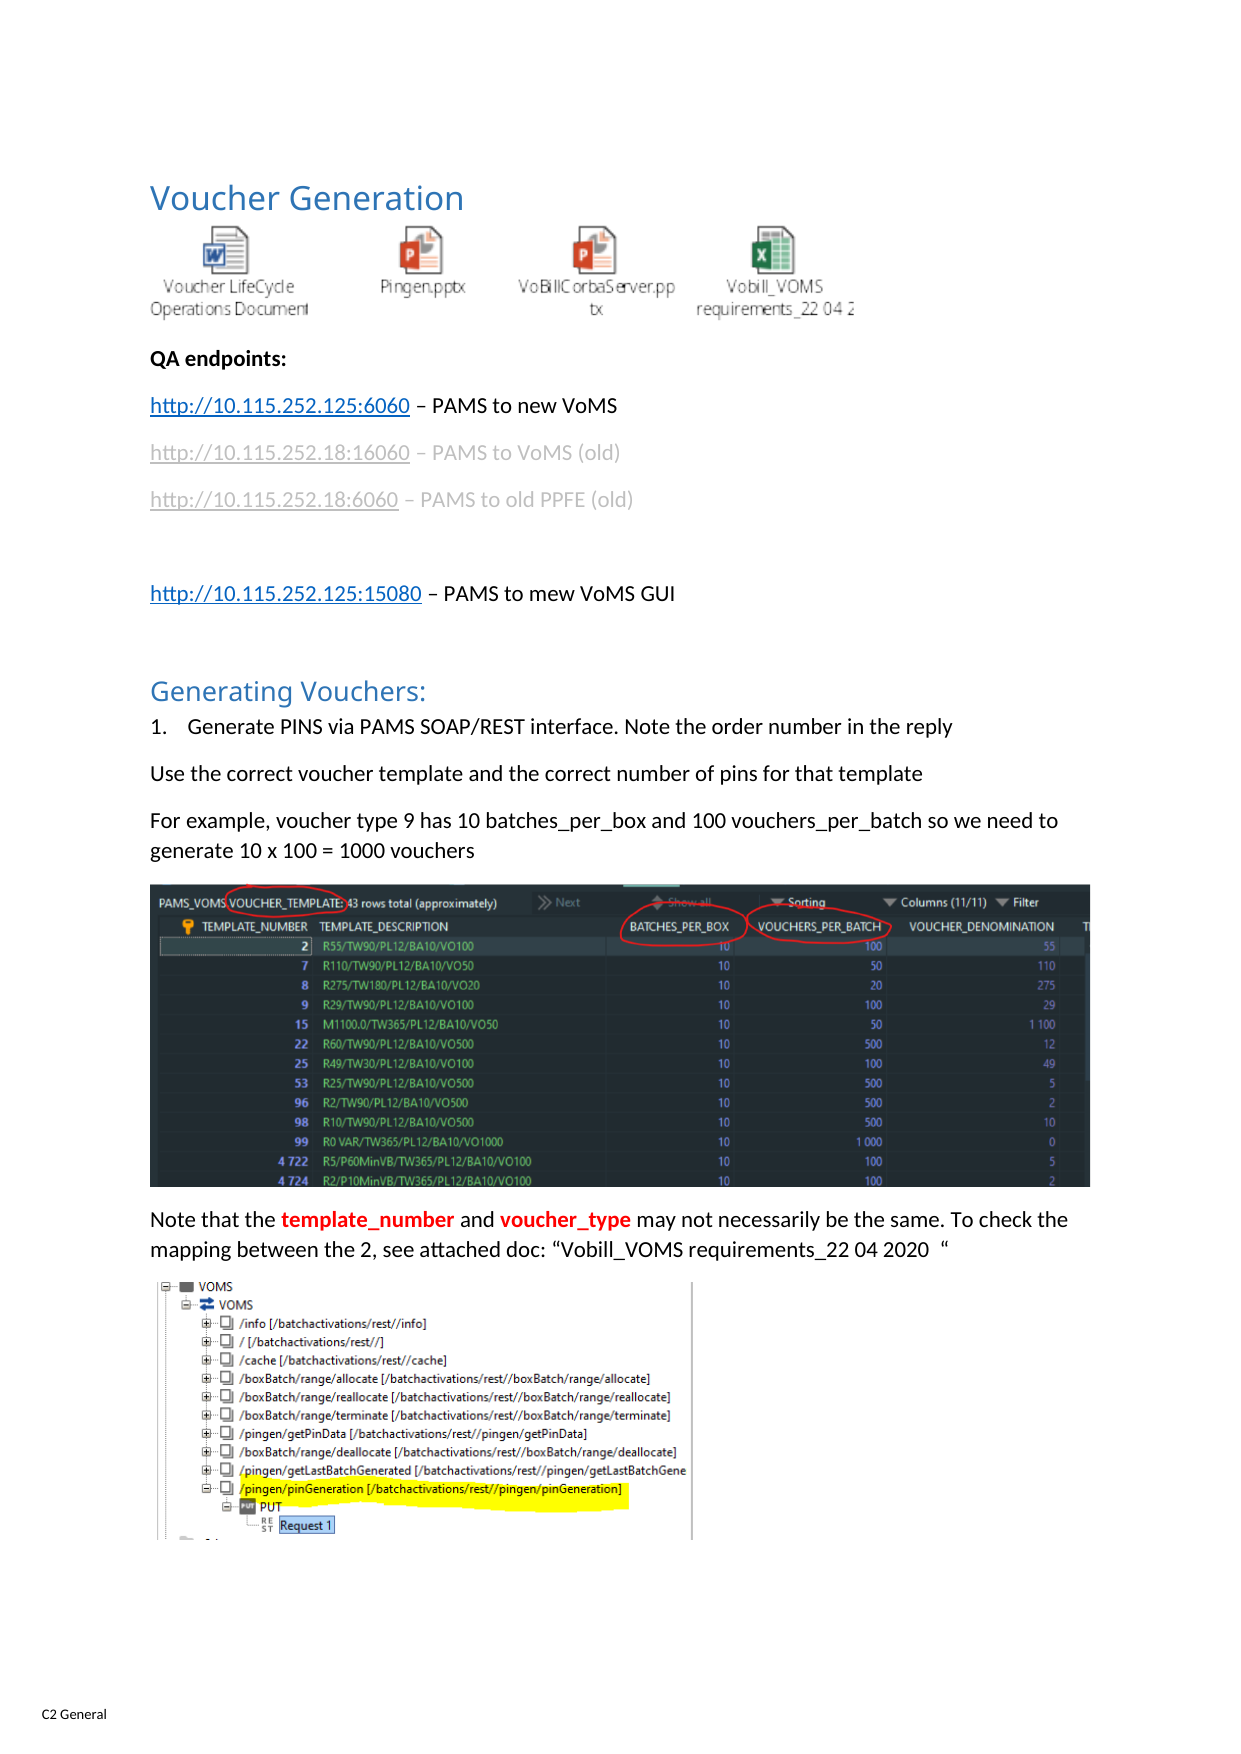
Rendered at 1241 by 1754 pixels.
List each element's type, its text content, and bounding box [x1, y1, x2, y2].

text http://10.115.252.125:15080 – PAMS to mew VoMS GUI [150, 579, 1090, 607]
text QA endpoints: [150, 344, 1090, 372]
text Use the correct voucher template and the correct number of pins for that template [150, 759, 1090, 787]
text http://10.115.252.18:16060 – PAMS to VoMS (old) [150, 438, 1090, 466]
text For example, voucher type 9 has 10 batches_per_box and 100 vouchers_per_batch so we need to generate 10 x 100 = 1000 vouchers [150, 806, 1090, 864]
subtitle Generating Vouchers: [150, 672, 1090, 709]
text Note that the template_number and voucher_type may not necessarily be the same. To check the mapping between the 2, see attached doc: “Vobill_VOMS requirements_22 04 2020 “ [150, 1205, 1090, 1264]
text http://10.115.252.18:6060 – PAMS to old PPFE (old) [150, 485, 1090, 513]
picture [150, 883, 1091, 1187]
subtitle Voucher Generation [150, 175, 1090, 220]
picture [150, 1282, 696, 1540]
list Generate PINS via PAMS SOAP/REST interface. Note the order number in the reply [150, 712, 1090, 740]
text http://10.115.252.125:6060 – PAMS to new VoMS [150, 391, 1090, 419]
